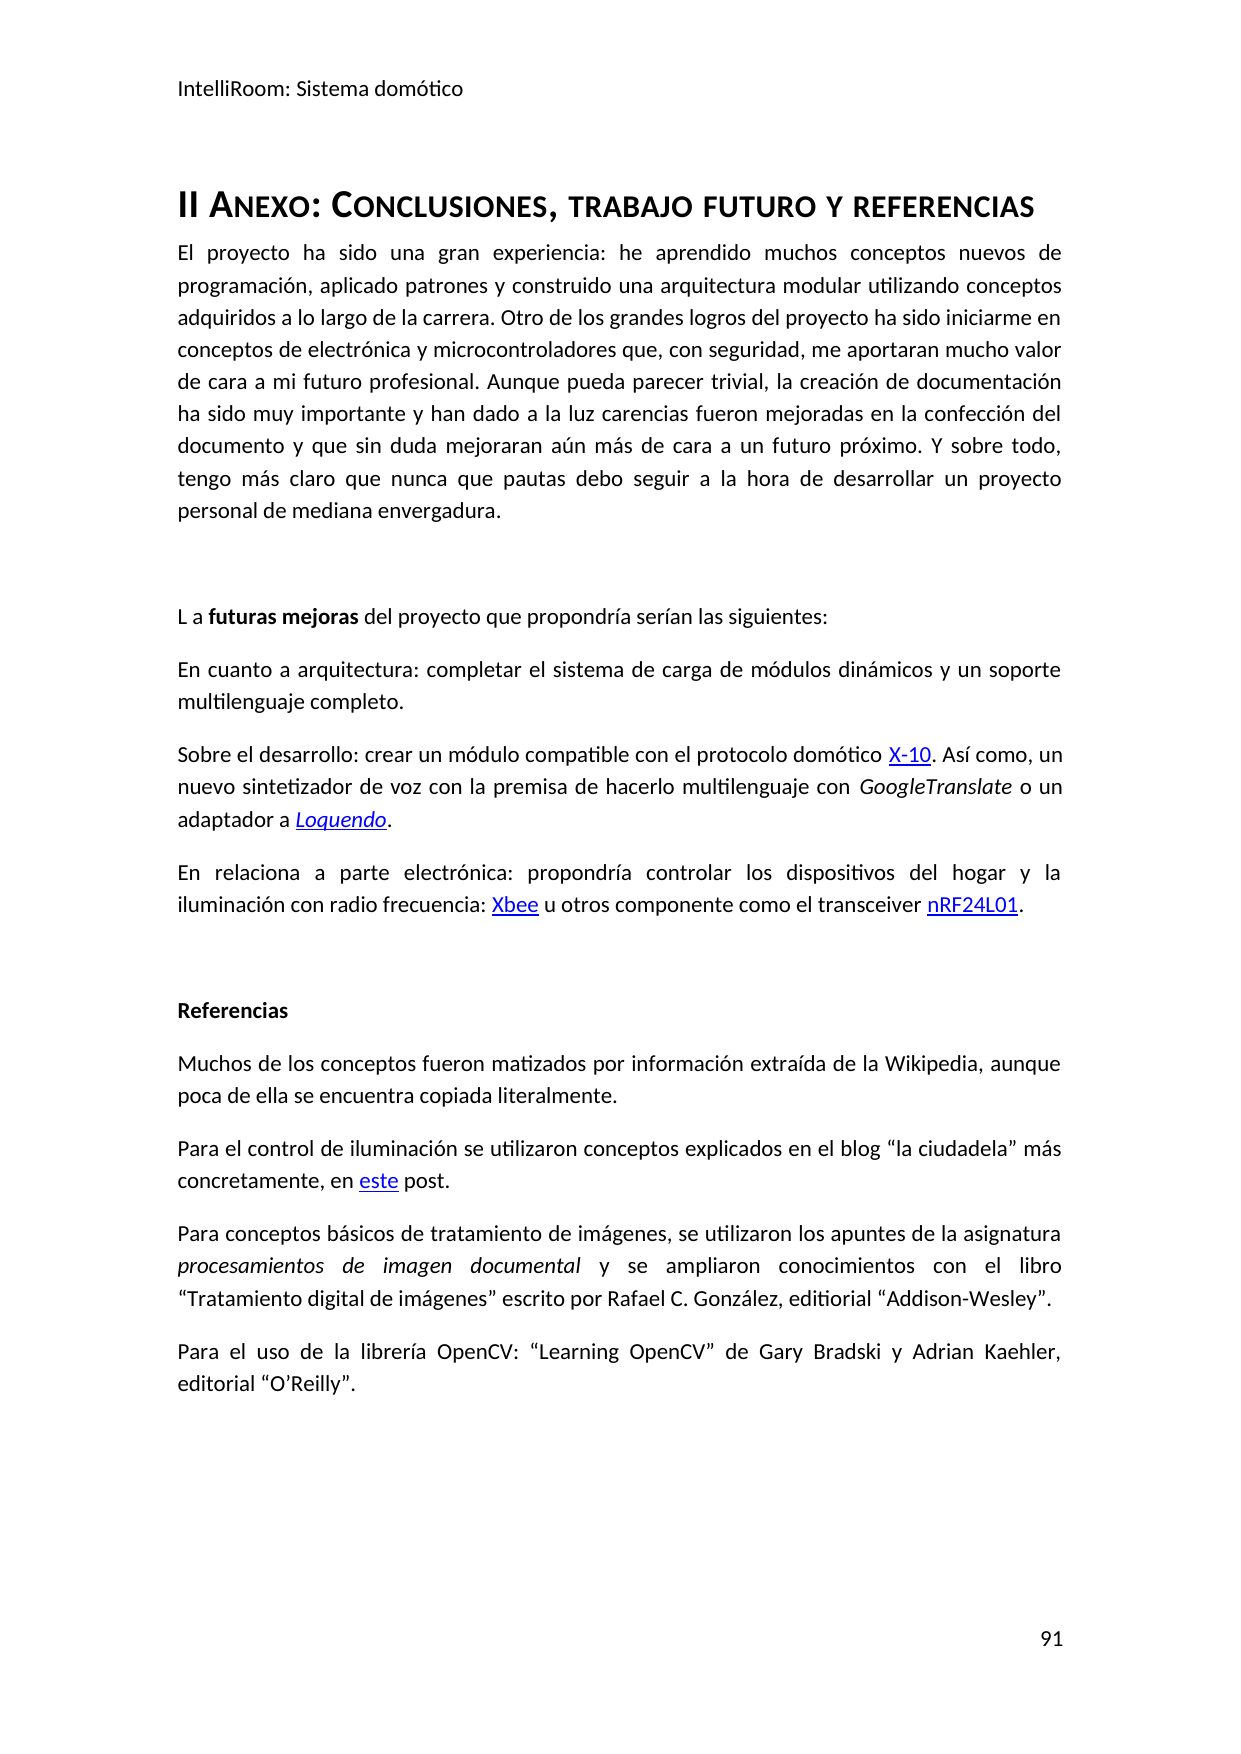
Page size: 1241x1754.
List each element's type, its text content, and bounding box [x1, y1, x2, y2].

text Para conceptos básicos de tratamiento de imágenes, se utilizaron los apuntes de la asignatura procesamientos de imagen documental y se ampliaron conocimientos con el libro “Tratamiento digital de imágenes” escrito por Rafael C. González, editiorial “Addison-Wesley”. [177, 1219, 1063, 1312]
text En relaciona a parte electrónica: propondría controlar los dispositivos del hogar y la iluminación con radio frecuencia: Xbee u otros componente como el transceiver nRF24L01. [177, 858, 1063, 918]
text Sobre el desarrollo: crear un módulo compatible con el protocolo domótico X-10. Así como, un nuevo sintetizador de voz con la premisa de hacerlo multilenguaje con GoogleTranslate o un adaptador a Loquendo. [177, 740, 1063, 833]
text L a futuras mejoras del proyecto que propondría serían las siguientes: [177, 602, 1063, 630]
subtitle II Anexo: Conclusiones, trabajo futuro y referencias [177, 179, 1063, 227]
text Para el uso de la librería OpenCV: “Learning OpenCV” de Gary Bradski y Adrian Kaehler, editorial “O’Reilly”. [177, 1337, 1063, 1397]
text Muchos de los conceptos fueron matizados por información extraída de la Wikipedia, aunque poca de ella se encuentra copiada literalmente. [177, 1049, 1063, 1109]
text Referencias [177, 996, 1063, 1024]
text En cuanto a arquitectura: completar el sistema de carga de módulos dinámicos y un soporte multilenguaje completo. [177, 655, 1063, 715]
text Para el control de iluminación se utilizaron conceptos explicados en el blog “la ciudadela” más concretamente, en este post. [177, 1134, 1063, 1194]
text El proyecto ha sido una gran experiencia: he aprendido muchos conceptos nuevos de programación, aplicado patrones y construido una arquitectura modular utilizando conceptos adquiridos a lo largo de la carrera. Otro de los grandes logros del proyecto ha sido iniciarme en conceptos de electrónica y microcontroladores que, con seguridad, me aportaran mucho valor de cara a mi futuro profesional. Aunque pueda parecer trivial, la creación de documentación ha sido muy importante y han dado a la luz carencias fueron mejoradas en la confección del documento y que sin duda mejoraran aún más de cara a un futuro próximo. Y sobre todo, tengo más claro que nunca que pautas debo seguir a la hora de desarrollar un proyecto personal de mediana envergadura. [177, 238, 1063, 524]
